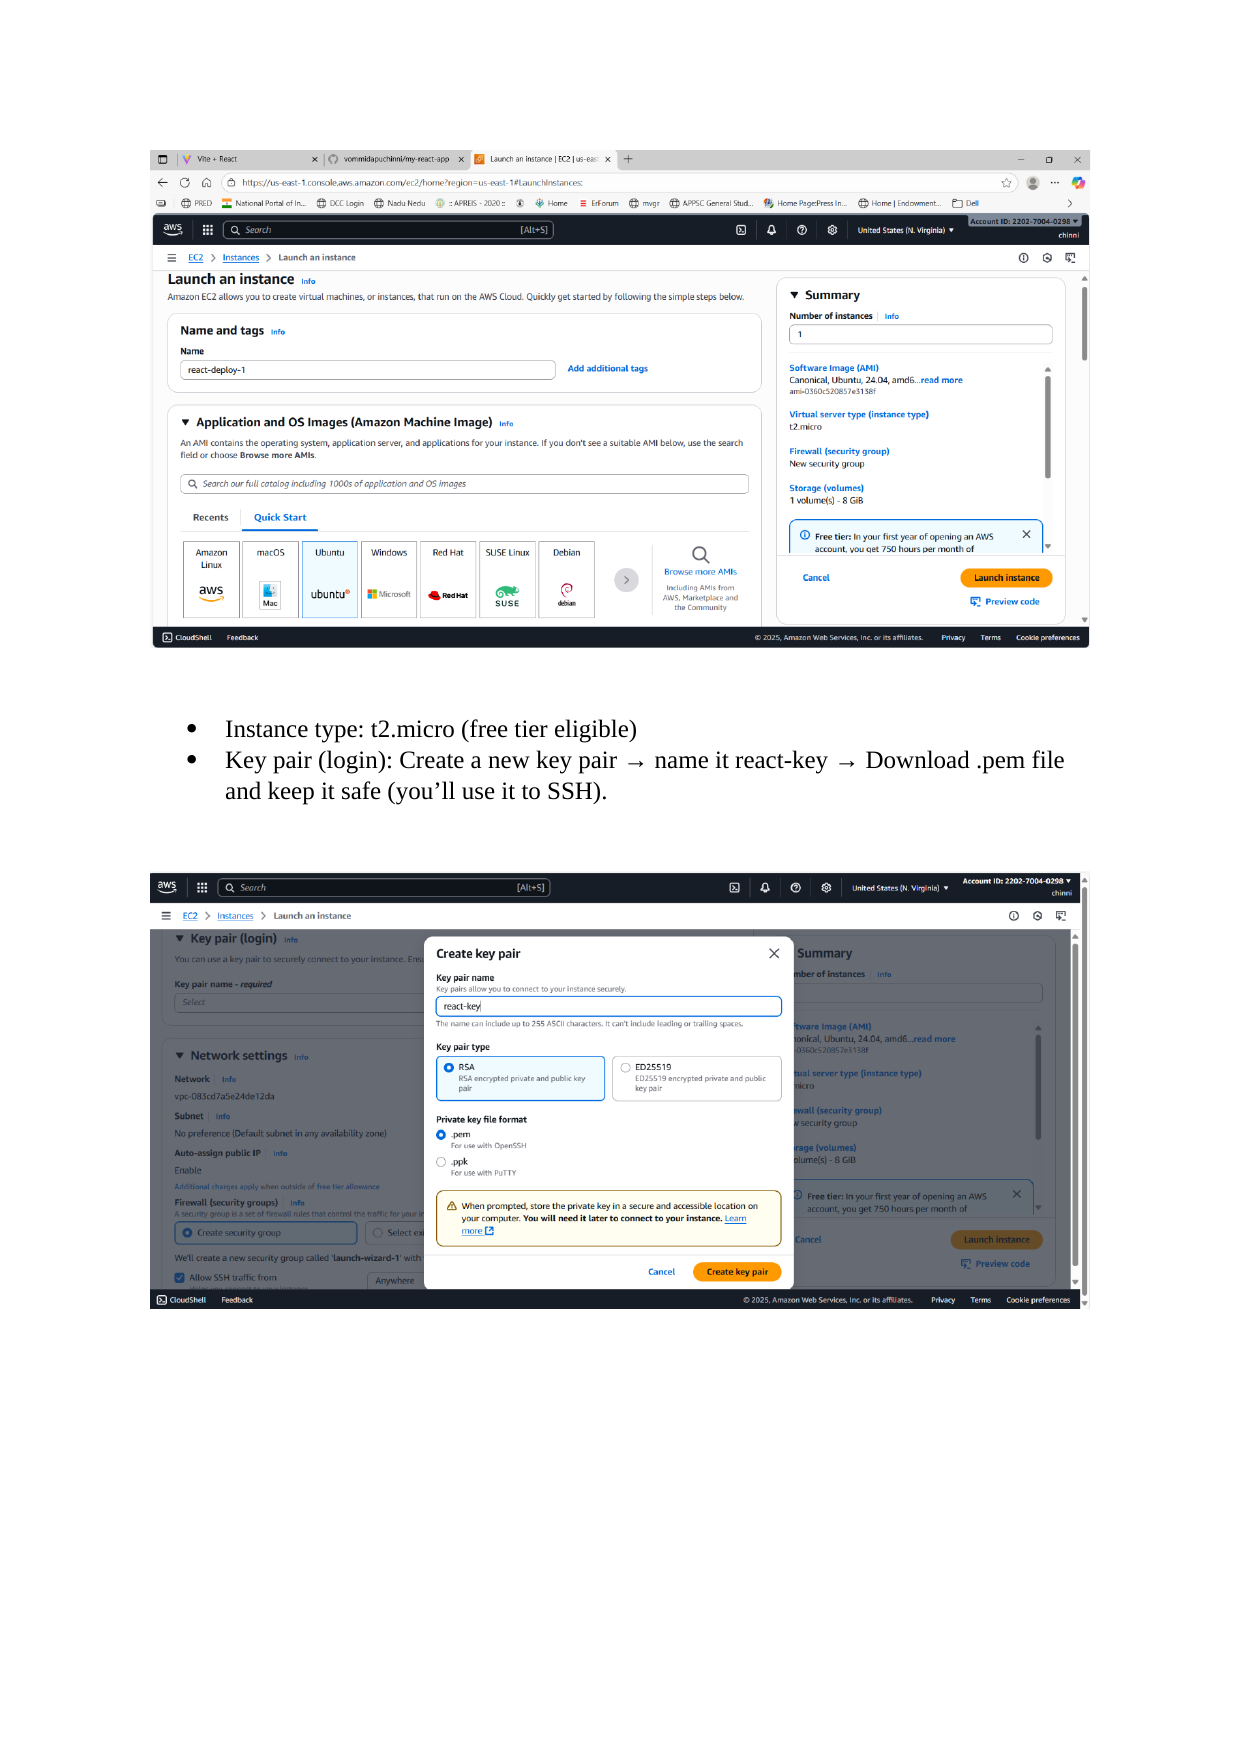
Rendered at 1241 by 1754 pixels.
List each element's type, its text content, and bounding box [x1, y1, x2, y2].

picture [150, 871, 1091, 1309]
list Instance type: t2.micro (free tier eligible) [187, 714, 1090, 743]
list Key pair (login): Create a new key pair → name it react-key → Download .pem file and keep it safe (you’ll use it to SSH). [187, 745, 1090, 805]
picture [150, 150, 1091, 648]
